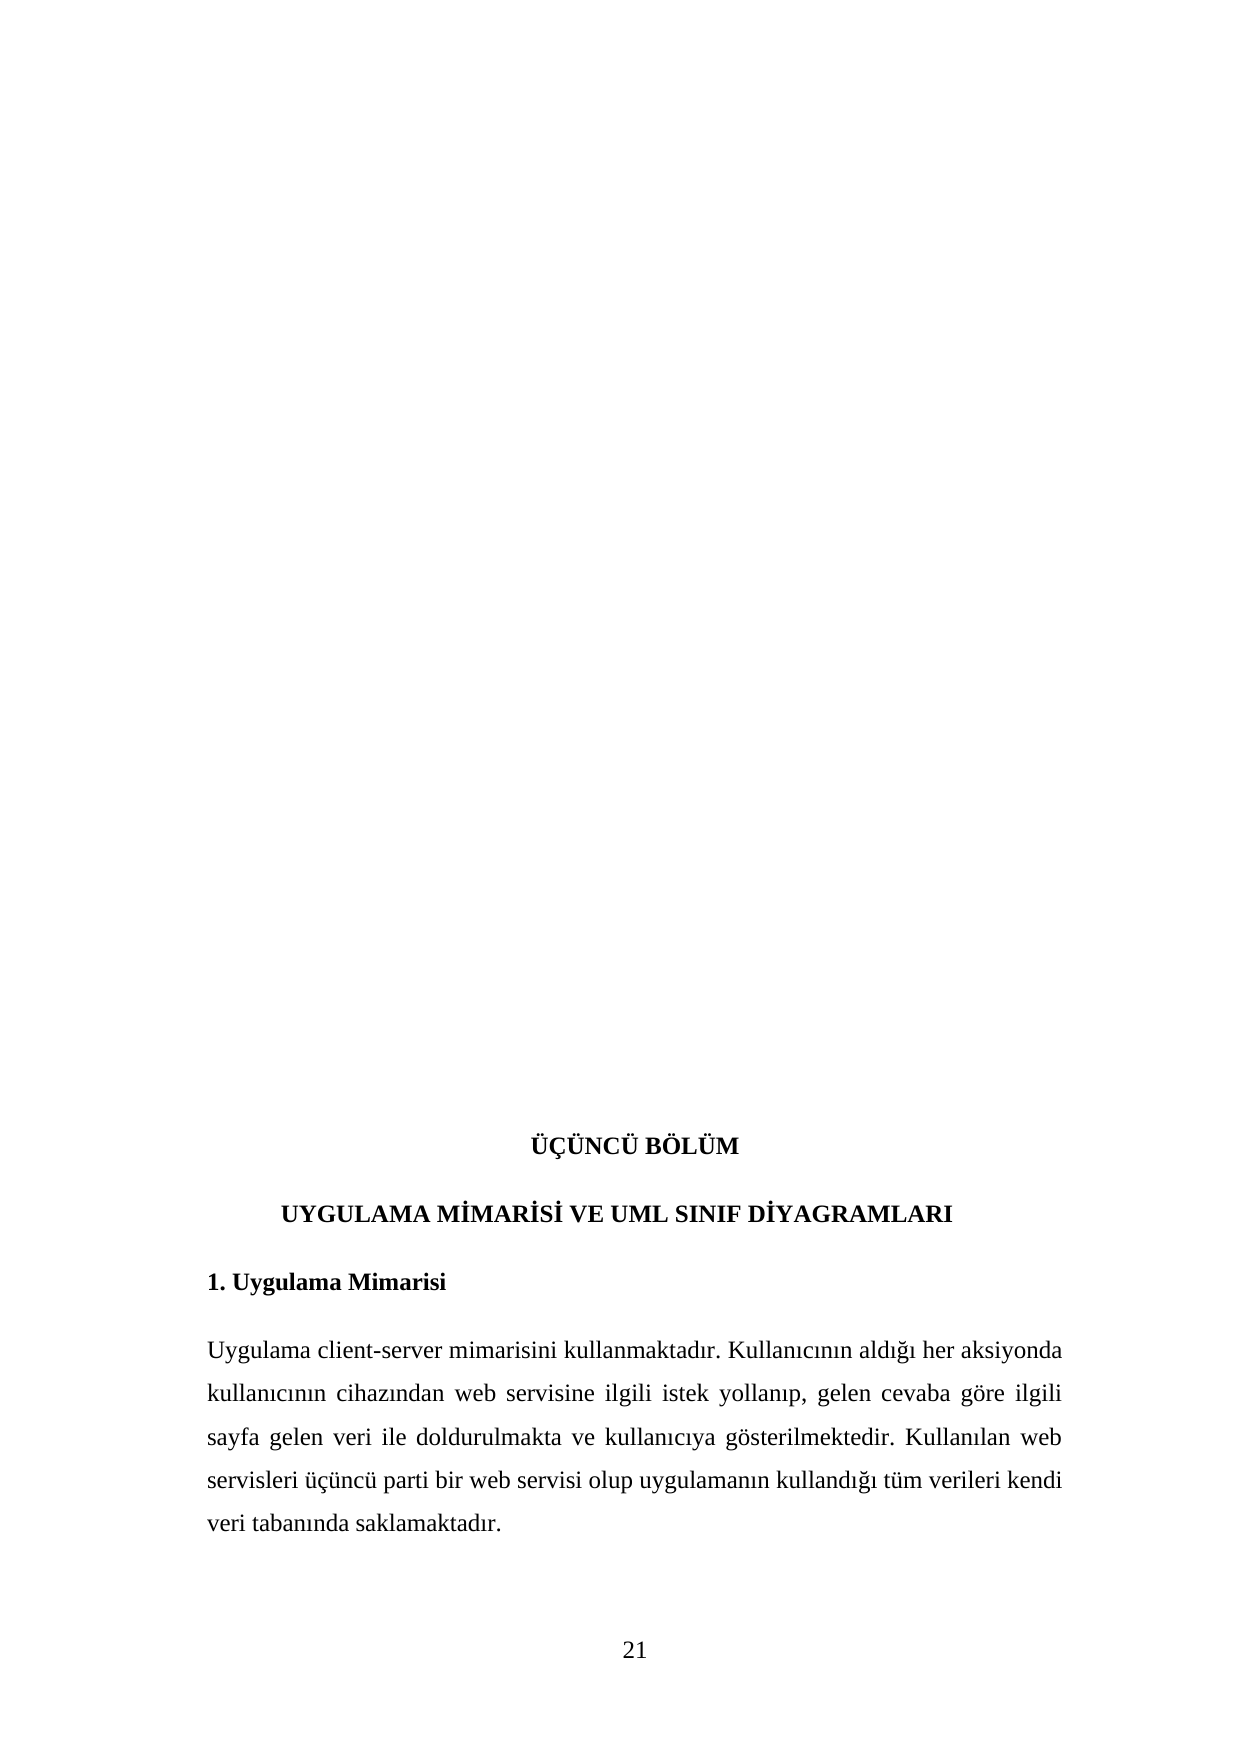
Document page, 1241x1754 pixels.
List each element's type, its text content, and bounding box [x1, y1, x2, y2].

text UYGULAMA MİMARİSİ VE UML SINIF DİYAGRAMLARI [207, 1199, 1063, 1228]
text 1. Uygulama Mimarisi [207, 1267, 1063, 1296]
text ÜÇÜNCÜ BÖLÜM [207, 1131, 1063, 1160]
text Uygulama client-server mimarisini kullanmaktadır. Kullanıcının aldığı her aksiyonda kullanıcının cihazından web servisine ilgili istek yollanıp, gelen cevaba göre ilgili sayfa gelen veri ile doldurulmakta ve kullanıcıya gösterilmektedir. Kullanılan web servisleri üçüncü parti bir web servisi olup uygulamanın kullandığı tüm verileri kendi veri tabanında saklamaktadır. [207, 1335, 1063, 1537]
